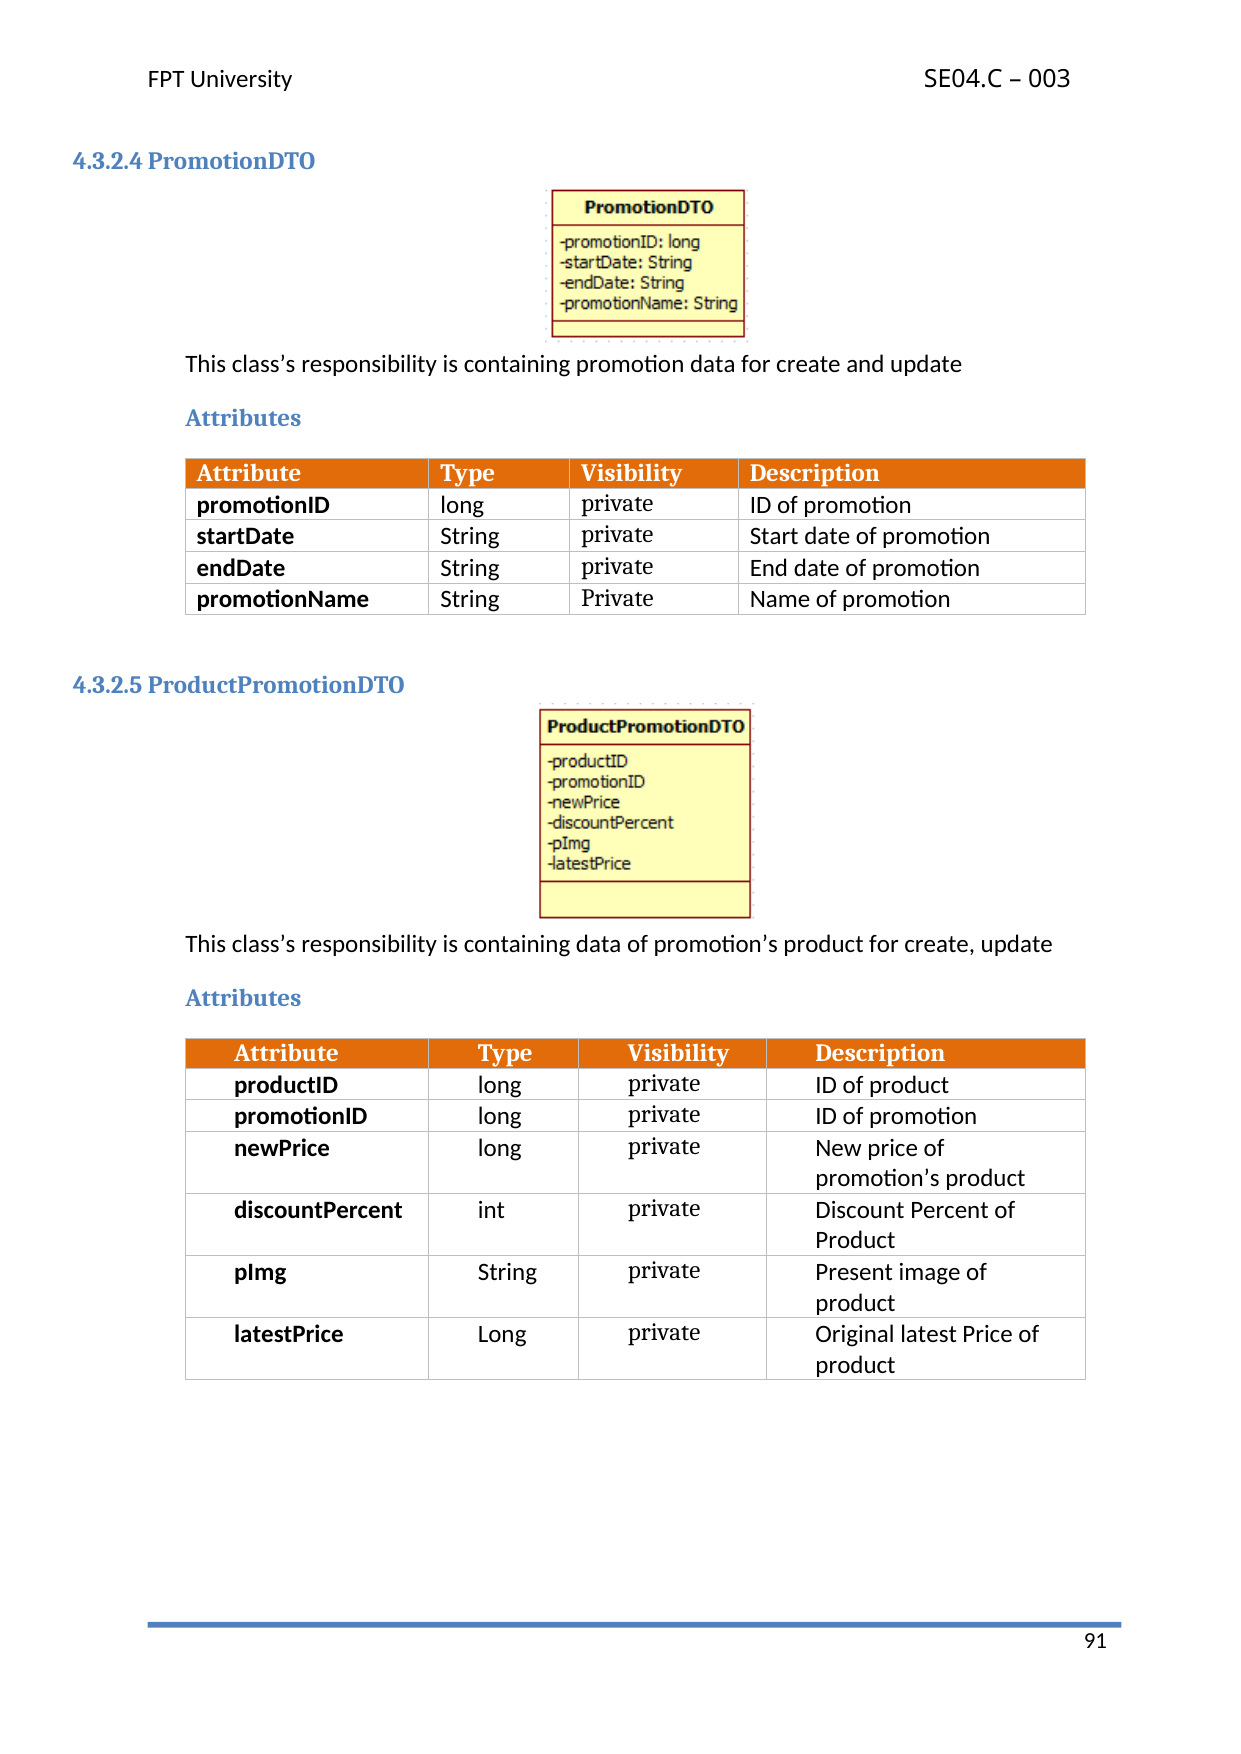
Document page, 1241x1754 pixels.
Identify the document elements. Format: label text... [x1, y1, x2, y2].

picture [538, 703, 759, 925]
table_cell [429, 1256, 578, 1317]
subtitle ProductPromotionDTO [73, 671, 1122, 699]
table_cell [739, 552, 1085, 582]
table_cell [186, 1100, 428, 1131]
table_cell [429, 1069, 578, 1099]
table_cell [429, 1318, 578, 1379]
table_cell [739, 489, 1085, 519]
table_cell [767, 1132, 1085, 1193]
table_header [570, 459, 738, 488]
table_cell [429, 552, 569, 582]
picture [545, 180, 753, 344]
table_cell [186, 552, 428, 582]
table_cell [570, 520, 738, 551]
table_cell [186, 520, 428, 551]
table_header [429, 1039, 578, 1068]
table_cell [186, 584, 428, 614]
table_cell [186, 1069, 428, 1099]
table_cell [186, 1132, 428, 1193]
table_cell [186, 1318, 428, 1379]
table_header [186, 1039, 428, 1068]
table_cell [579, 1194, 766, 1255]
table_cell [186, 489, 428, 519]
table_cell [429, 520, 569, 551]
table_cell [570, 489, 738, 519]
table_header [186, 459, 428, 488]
text Attributes [185, 984, 1112, 1013]
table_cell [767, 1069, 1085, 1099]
text Attributes [185, 404, 1112, 433]
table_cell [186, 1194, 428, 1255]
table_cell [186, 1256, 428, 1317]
list This class’s responsibility is containing data of promotion’s product for create, update [185, 928, 1112, 959]
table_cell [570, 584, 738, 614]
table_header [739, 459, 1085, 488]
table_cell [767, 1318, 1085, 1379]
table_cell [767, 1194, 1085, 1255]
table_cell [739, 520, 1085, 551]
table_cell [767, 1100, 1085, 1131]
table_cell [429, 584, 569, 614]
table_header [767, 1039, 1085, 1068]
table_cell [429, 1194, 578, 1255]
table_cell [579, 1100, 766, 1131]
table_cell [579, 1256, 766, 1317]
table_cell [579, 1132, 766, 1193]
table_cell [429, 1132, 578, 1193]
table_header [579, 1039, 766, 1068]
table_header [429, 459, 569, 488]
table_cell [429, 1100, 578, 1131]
list This class’s responsibility is containing promotion data for create and update [185, 348, 1112, 379]
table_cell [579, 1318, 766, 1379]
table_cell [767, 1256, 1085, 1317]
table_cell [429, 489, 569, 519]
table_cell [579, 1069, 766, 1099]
subtitle PromotionDTO [73, 147, 1122, 176]
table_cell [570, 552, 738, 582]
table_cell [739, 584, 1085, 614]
